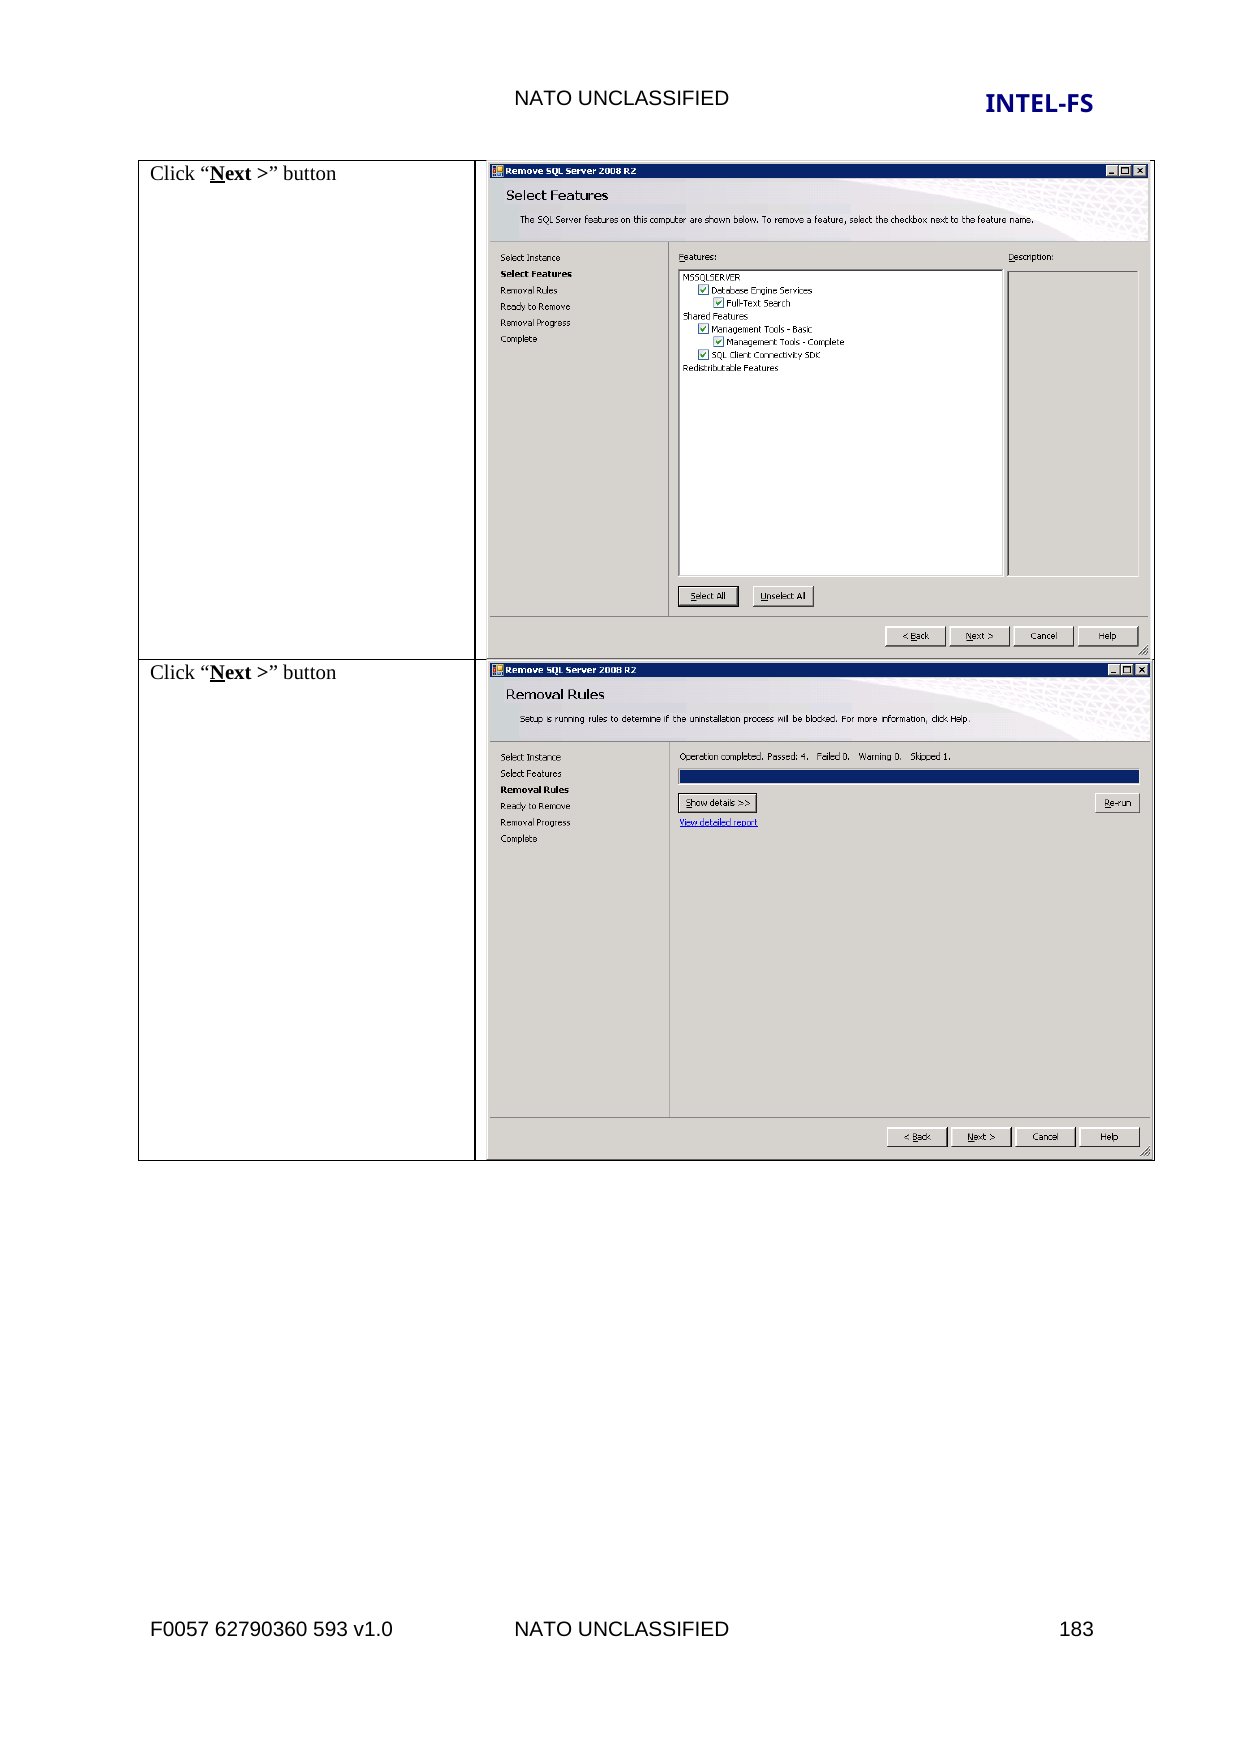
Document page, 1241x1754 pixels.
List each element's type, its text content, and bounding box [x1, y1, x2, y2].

table_cell Click “Next >” button [139, 161, 474, 658]
table_cell [476, 161, 486, 658]
picture [486, 160, 1153, 1160]
table_cell Click “Next >” button [139, 660, 474, 1159]
table_cell [476, 660, 486, 1159]
